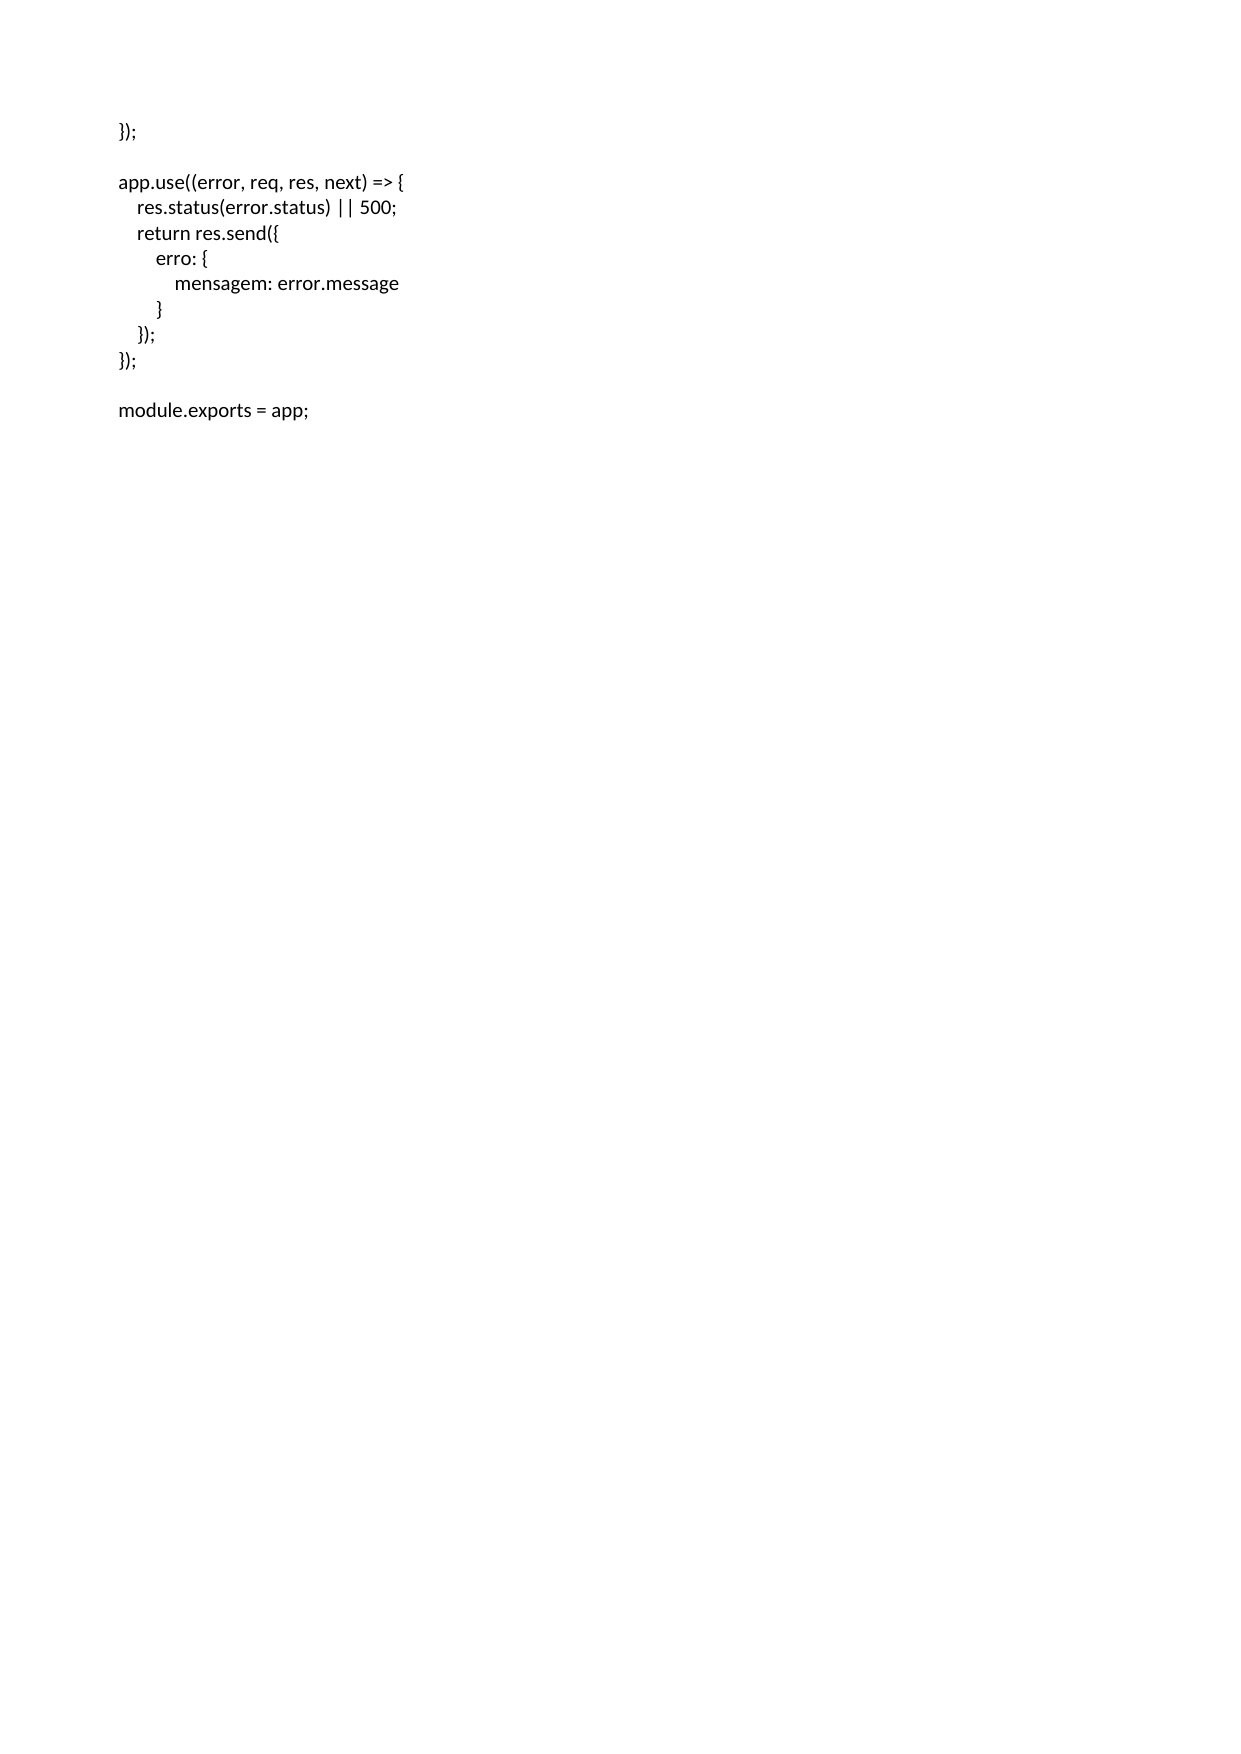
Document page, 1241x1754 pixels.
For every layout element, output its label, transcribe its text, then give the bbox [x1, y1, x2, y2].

text } [118, 296, 1122, 321]
text app.use((error, req, res, next) => { [118, 169, 1122, 194]
text }); [118, 347, 1122, 372]
text return res.send({ [118, 220, 1122, 245]
text erro: { [118, 245, 1122, 271]
text mensagem: error.message [118, 271, 1122, 296]
text }); [118, 118, 1122, 143]
text res.status(error.status) || 500; [118, 194, 1122, 220]
text module.exports = app; [118, 398, 1122, 423]
text }); [118, 321, 1122, 347]
